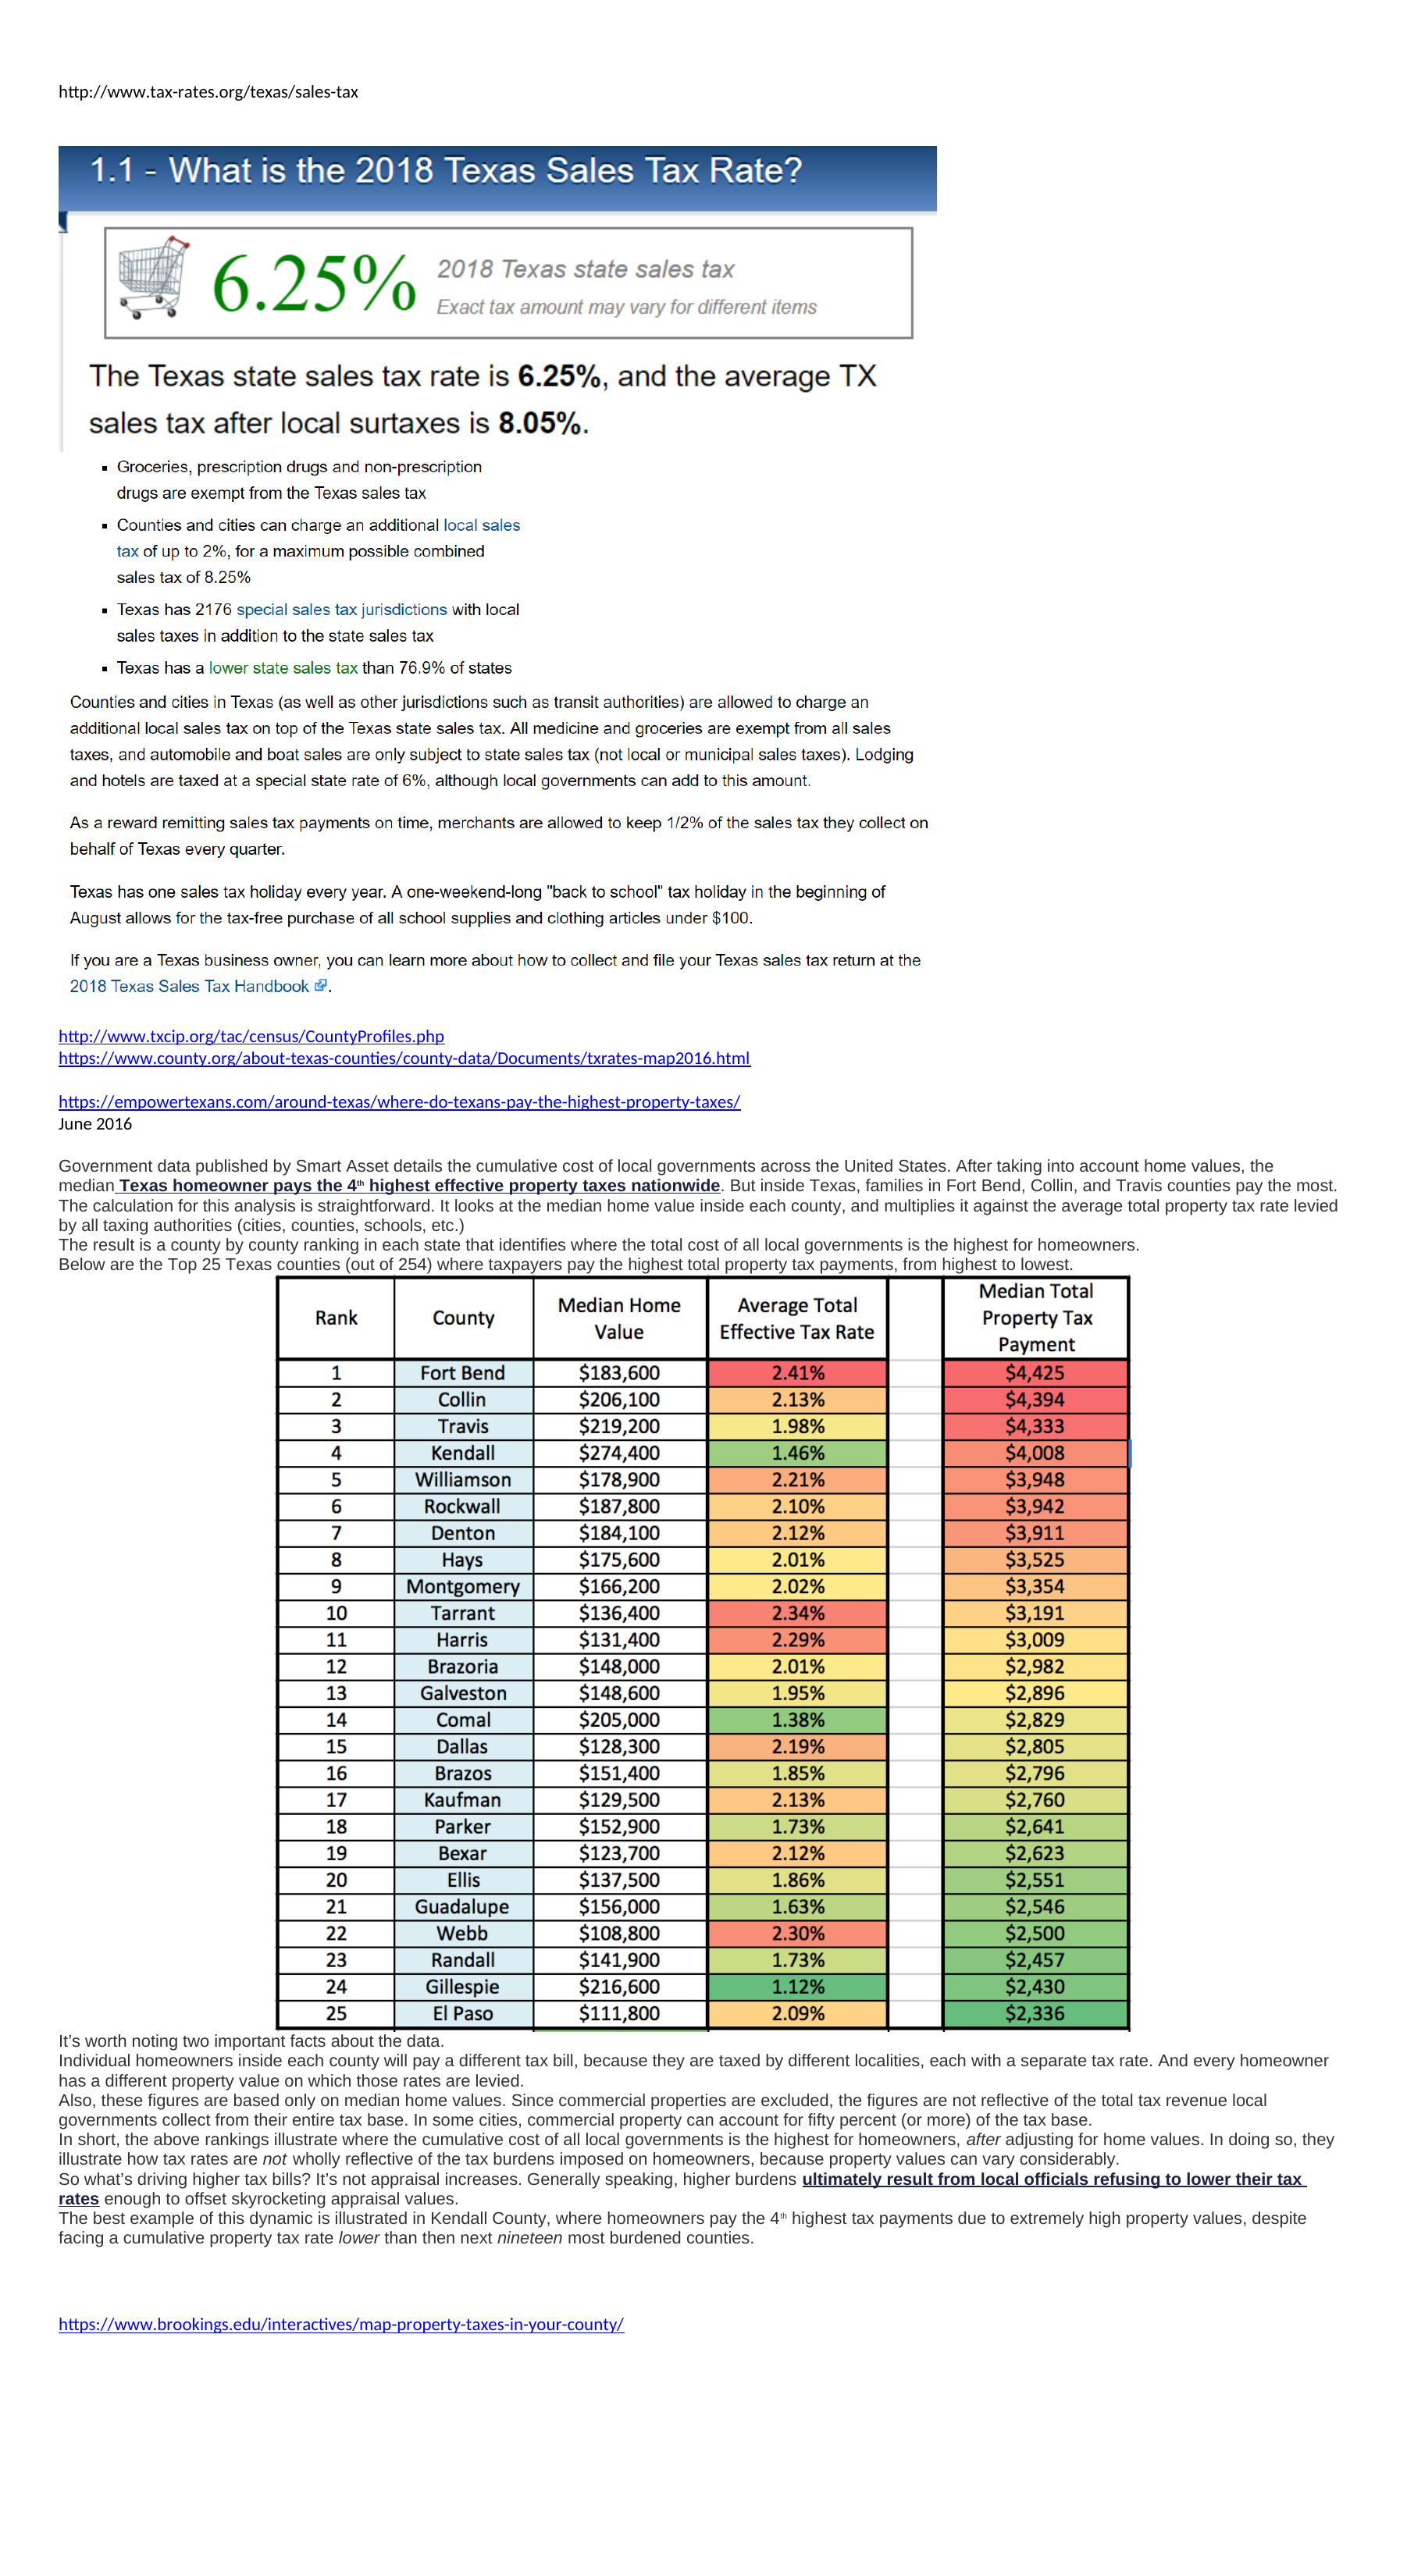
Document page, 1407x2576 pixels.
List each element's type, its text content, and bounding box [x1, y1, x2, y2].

text http://www.txcip.org/tac/census/CountyProfiles.php [59, 1025, 1348, 1047]
text Below are the Top 25 Texas counties (out of 254) where taxpayers pay the highest total property tax payments, from highest to lowest. [59, 1254, 1348, 1274]
text https://empowertexans.com/around-texas/where-do-texans-pay-the-highest-property-taxes/ [59, 1091, 1348, 1112]
text Individual homeowners inside each county will pay a different tax bill, because they are taxed by different localities, each with a separate tax rate. And every homeowner has a different property value on which those rates are levied. [59, 2051, 1348, 2090]
text The result is a county by county ranking in each state that identifies where the total cost of all local governments is the highest for homeowners. [59, 1235, 1348, 1254]
text http://www.tax-rates.org/texas/sales-tax [59, 80, 1348, 102]
text It’s worth noting two important facts about the data. [59, 2031, 1348, 2051]
text Also, these figures are based only on median home values. Since commercial properties are excluded, the figures are not reflective of the total tax revenue local governments collect from their entire tax base. In some cities, commercial property can account for fifty percent (or more) of the tax base. [59, 2090, 1348, 2129]
text So what’s driving higher tax bills? It’s not appraisal increases. Generally speaking, higher burdens ultimately result from local officials refusing to lower their tax rates enough to offset skyrocketing appraisal values. [59, 2169, 1348, 2208]
picture [59, 146, 937, 1003]
text https://www.county.org/about-texas-counties/county-data/Documents/txrates-map2016.html [59, 1047, 1348, 1069]
picture [274, 1274, 1132, 2032]
text The best example of this dynamic is illustrated in Kendall County, where homeowners pay the 4th highest tax payments due to extremely high property values, despite facing a cumulative property tax rate lower than then next nineteen most burdened counties. [59, 2208, 1348, 2247]
text In short, the above rankings illustrate where the cumulative cost of all local governments is the highest for homeowners, after adjusting for home values. In doing so, they illustrate how tax rates are not wholly reflective of the tax burdens imposed on homeowners, because property values can vary considerably. [59, 2129, 1348, 2169]
text June 2016 [59, 1112, 1348, 1134]
text The calculation for this analysis is straightforward. It looks at the median home value inside each county, and multiplies it against the average total property tax rate levied by all taxing authorities (cities, counties, schools, etc.) [59, 1195, 1348, 1235]
text Government data published by Smart Asset details the cumulative cost of local governments across the United States. After taking into account home values, the median Texas homeowner pays the 4th highest effective property taxes nationwide. But inside Texas, families in Fort Bend, Collin, and Travis counties pay the most. [59, 1156, 1348, 1195]
text https://www.brookings.edu/interactives/map-property-taxes-in-your-county/ [59, 2313, 1348, 2336]
